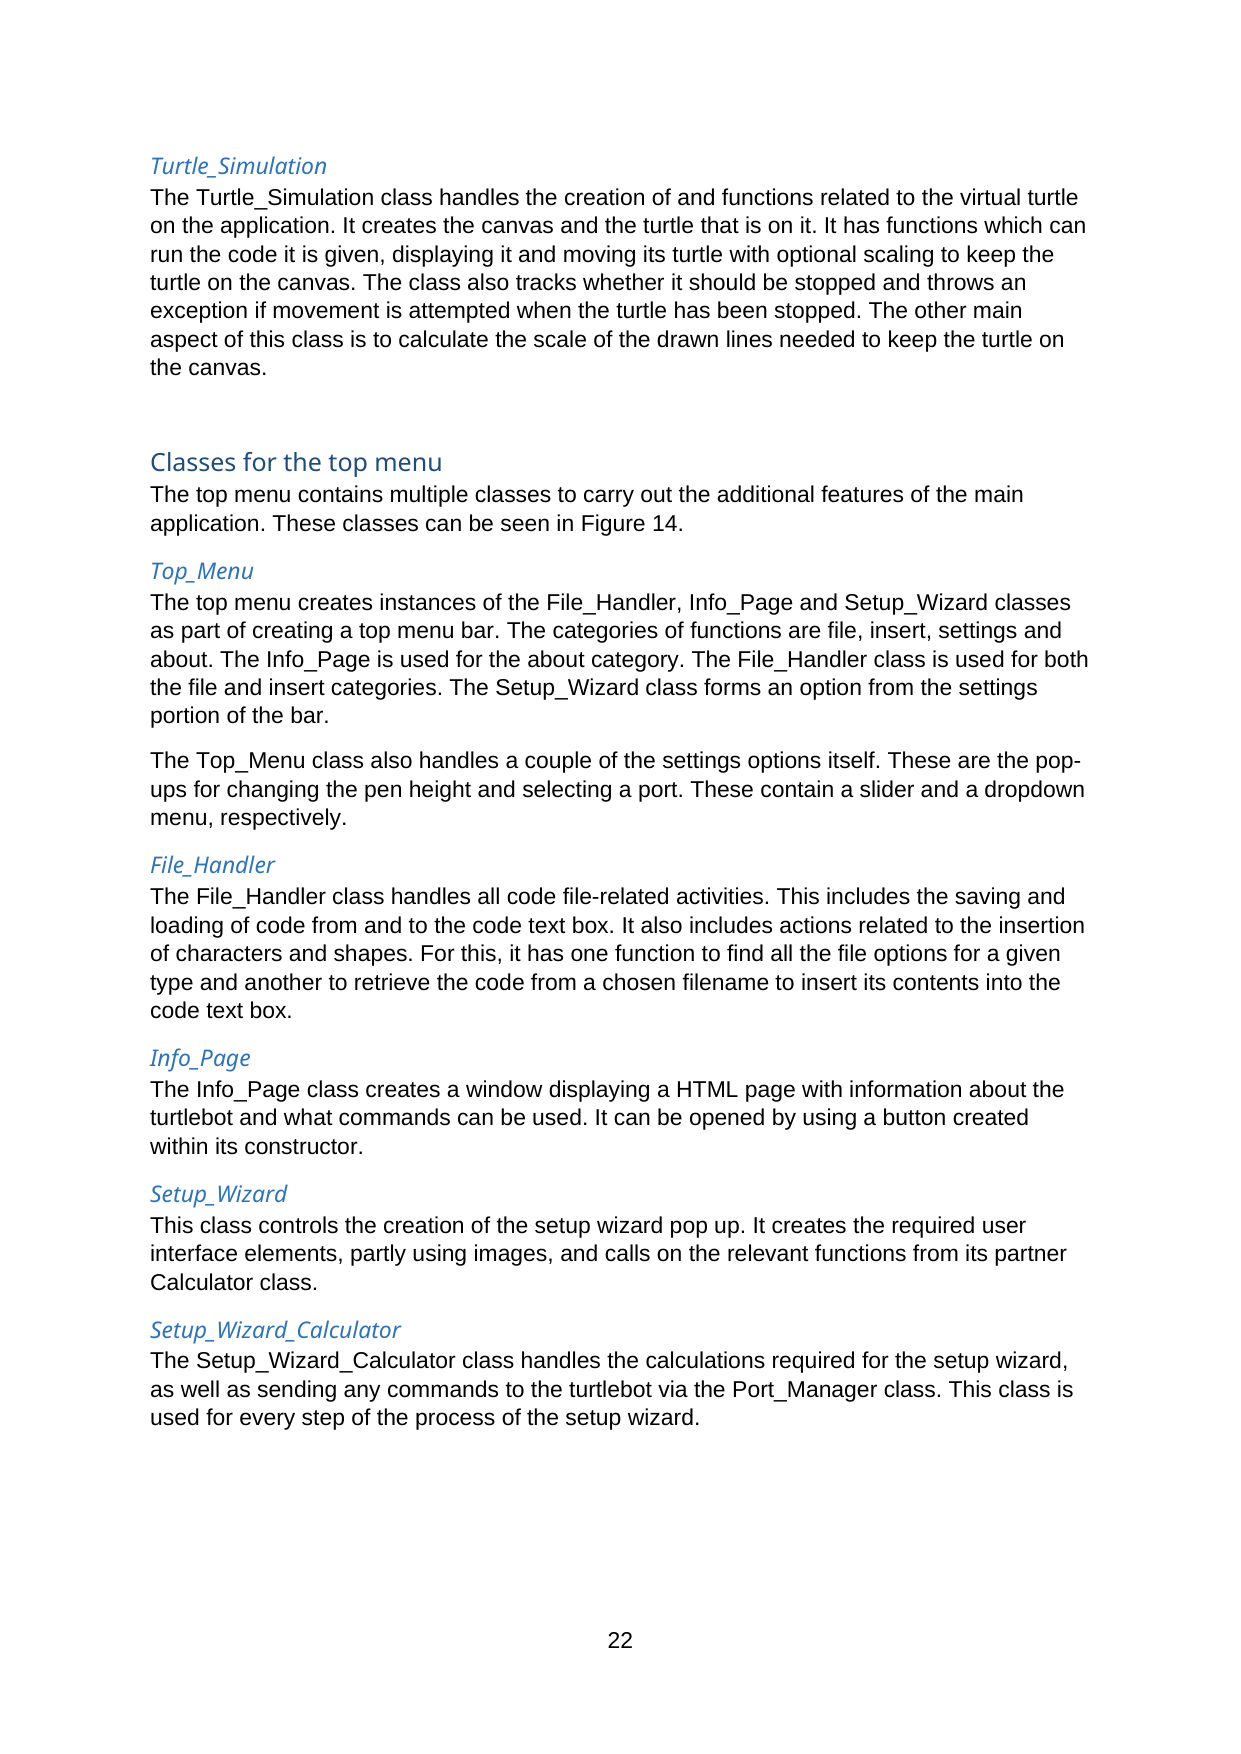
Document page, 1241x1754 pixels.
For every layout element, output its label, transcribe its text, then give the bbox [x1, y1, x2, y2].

text The File_Handler class handles all code file-related activities. This includes the saving and loading of code from and to the code text box. It also includes actions related to the insertion of characters and shapes. For this, it has one function to find all the file options for a given type and another to retrieve the code from a chosen filename to insert its contents into the code text box. [150, 883, 1090, 1023]
subtitle Setup_Wizard_Calculator [150, 1313, 1090, 1345]
text This class controls the creation of the setup wizard pop up. It creates the required user interface elements, partly using images, and calls on the relevant functions from its partner Calculator class. [150, 1212, 1090, 1295]
text The Top_Menu class also handles a couple of the settings options itself. These are the pop-ups for changing the pen height and selecting a port. These contain a slider and a dropdown menu, respectively. [150, 747, 1090, 831]
text The top menu creates instances of the File_Handler, Info_Page and Setup_Wizard classes as part of creating a top menu bar. The categories of functions are file, insert, settings and about. The Info_Page is used for the about category. The File_Handler class is used for both the file and insert categories. The Setup_Wizard class forms an option from the settings portion of the bar. [150, 589, 1090, 729]
subtitle Turtle_Simulation [150, 150, 1090, 181]
text The top menu contains multiple classes to carry out the additional features of the main application. These classes can be seen in Figure 12. [150, 481, 1090, 536]
subtitle Setup_Wizard [150, 1178, 1090, 1209]
text The Setup_Wizard_Calculator class handles the calculations required for the setup wizard, as well as sending any commands to the turtlebot via the Port_Manager class. This class is used for every step of the process of the setup wizard. [150, 1347, 1090, 1431]
subtitle Info_Page [150, 1042, 1090, 1073]
subtitle Classes for the top menu [150, 444, 1090, 479]
subtitle Top_Menu [150, 555, 1090, 586]
text The Turtle_Simulation class handles the creation of and functions related to the virtual turtle on the application. It creates the canvas and the turtle that is on it. It has functions which can run the code it is given, displaying it and moving its turtle with optional scaling to keep the turtle on the canvas. The class also tracks whether it should be stopped and throws an exception if movement is attempted when the turtle has been stopped. The other main aspect of this class is to calculate the scale of the drawn lines needed to keep the turtle on the canvas. [150, 184, 1090, 381]
text The Info_Page class creates a window displaying a HTML page with information about the turtlebot and what commands can be used. It can be opened by using a button created within its constructor. [150, 1076, 1090, 1159]
subtitle File_Handler [150, 849, 1090, 881]
